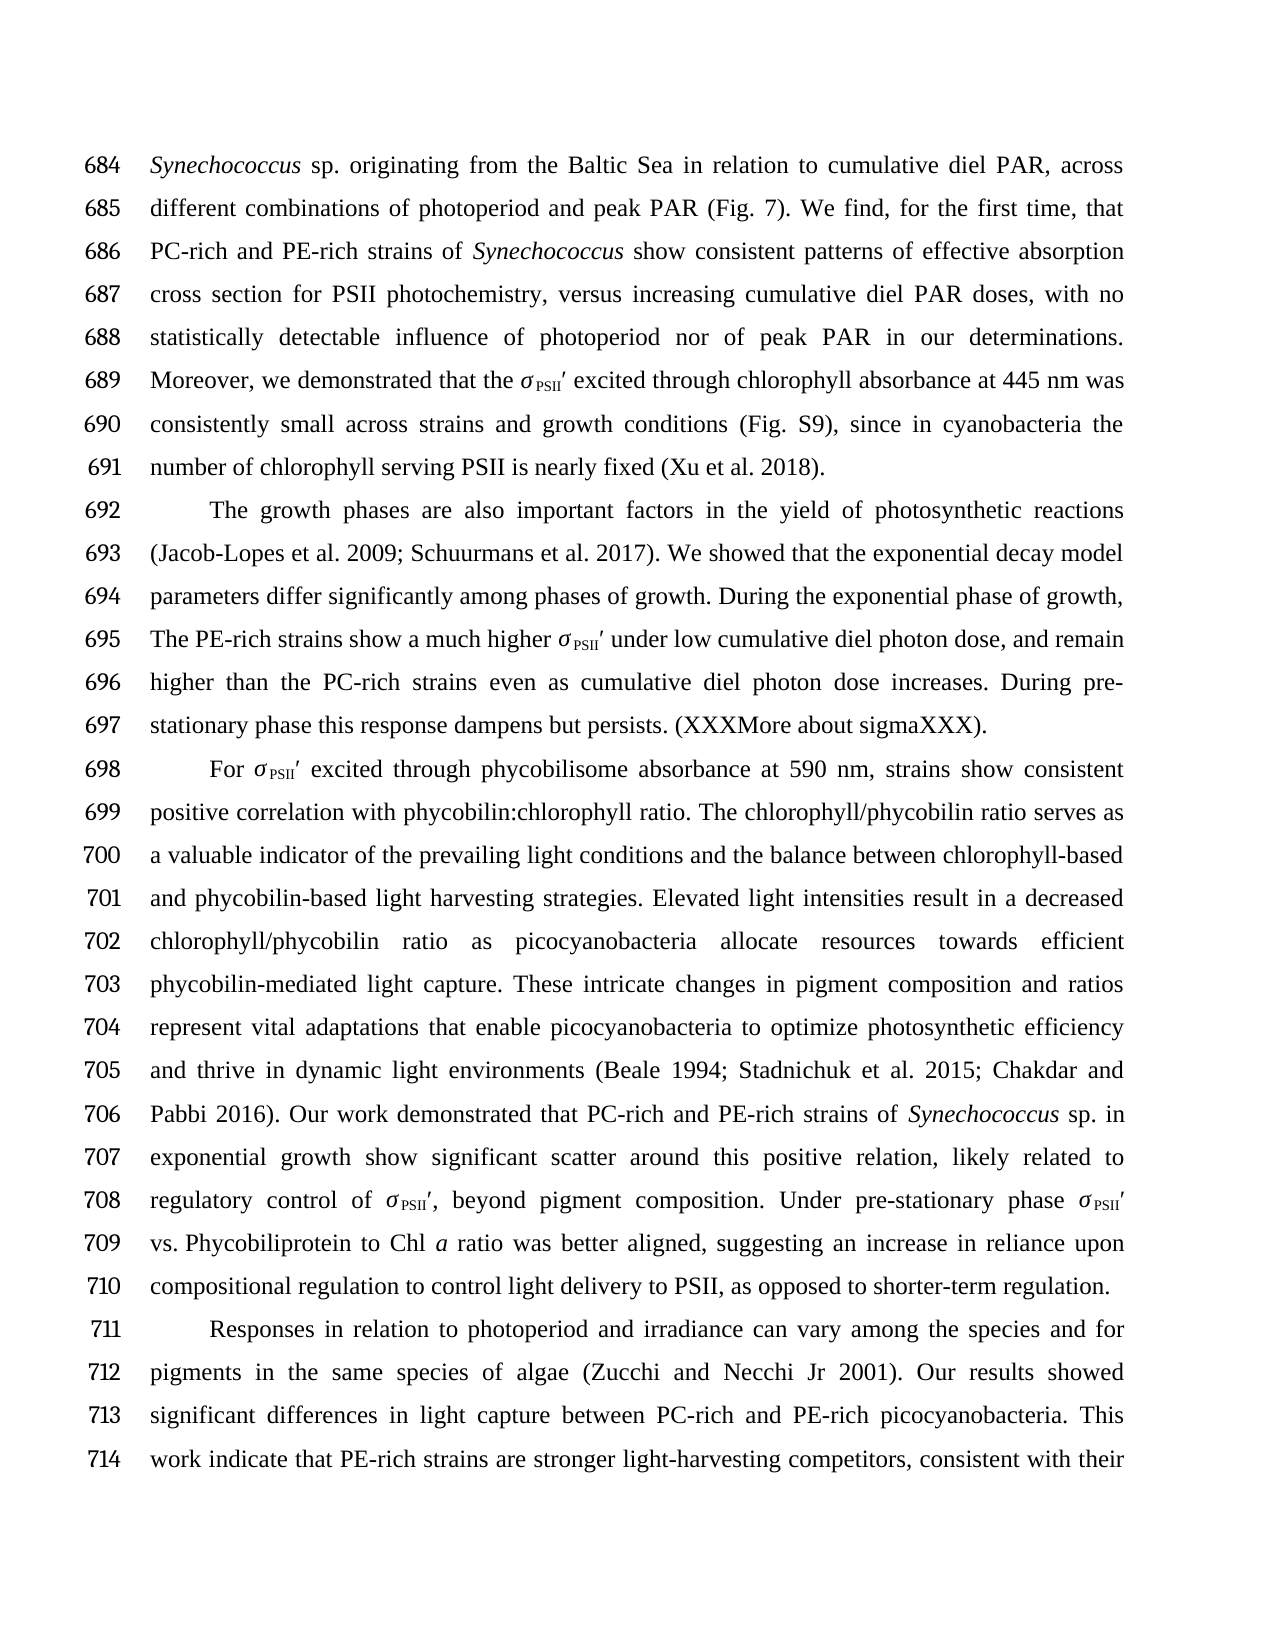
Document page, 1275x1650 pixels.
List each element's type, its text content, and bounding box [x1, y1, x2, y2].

text The growth phases are also important factors in the yield of photosynthetic reactions (Jacob-Lopes et al. 2009; Schuurmans et al. 2017). We showed that the exponential decay model parameters differ significantly among phases of growth. During the exponential phase of growth, The PE-rich strains show a much higher PSIIʹ under low cumulative diel photon dose, and remain higher than the PC-rich strains even as cumulative diel photon dose increases. During pre-stationary phase this response dampens but persists. (XXXMore about sigmaXXX). [150, 495, 1125, 739]
text For PSIIʹ excited through phycobilisome absorbance at 590 nm, strains show consistent positive correlation with phycobilin:chlorophyll ratio. The chlorophyll/phycobilin ratio serves as a valuable indicator of the prevailing light conditions and the balance between chlorophyll-based and phycobilin-based light harvesting strategies. Elevated light intensities result in a decreased chlorophyll/phycobilin ratio as picocyanobacteria allocate resources towards efficient phycobilin-mediated light capture. These intricate changes in pigment composition and ratios represent vital adaptations that enable picocyanobacteria to optimize photosynthetic efficiency and thrive in dynamic light environments (Beale 1994; Stadnichuk et al. 2015; Chakdar and Pabbi 2016). Our work demonstrated that PC-rich and PE-rich strains of Synechococcus sp. in exponential growth show significant scatter around this positive relation, likely related to regulatory control of PSIIʹ, beyond pigment composition. Under pre-stationary phase PSIIʹ vs. Phycobiliprotein to Chl a ratio was better aligned, suggesting an increase in reliance upon compositional regulation to control light delivery to PSII, as opposed to shorter-term regulation. [150, 754, 1125, 1300]
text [150, 150, 1125, 481]
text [150, 1314, 1125, 1472]
